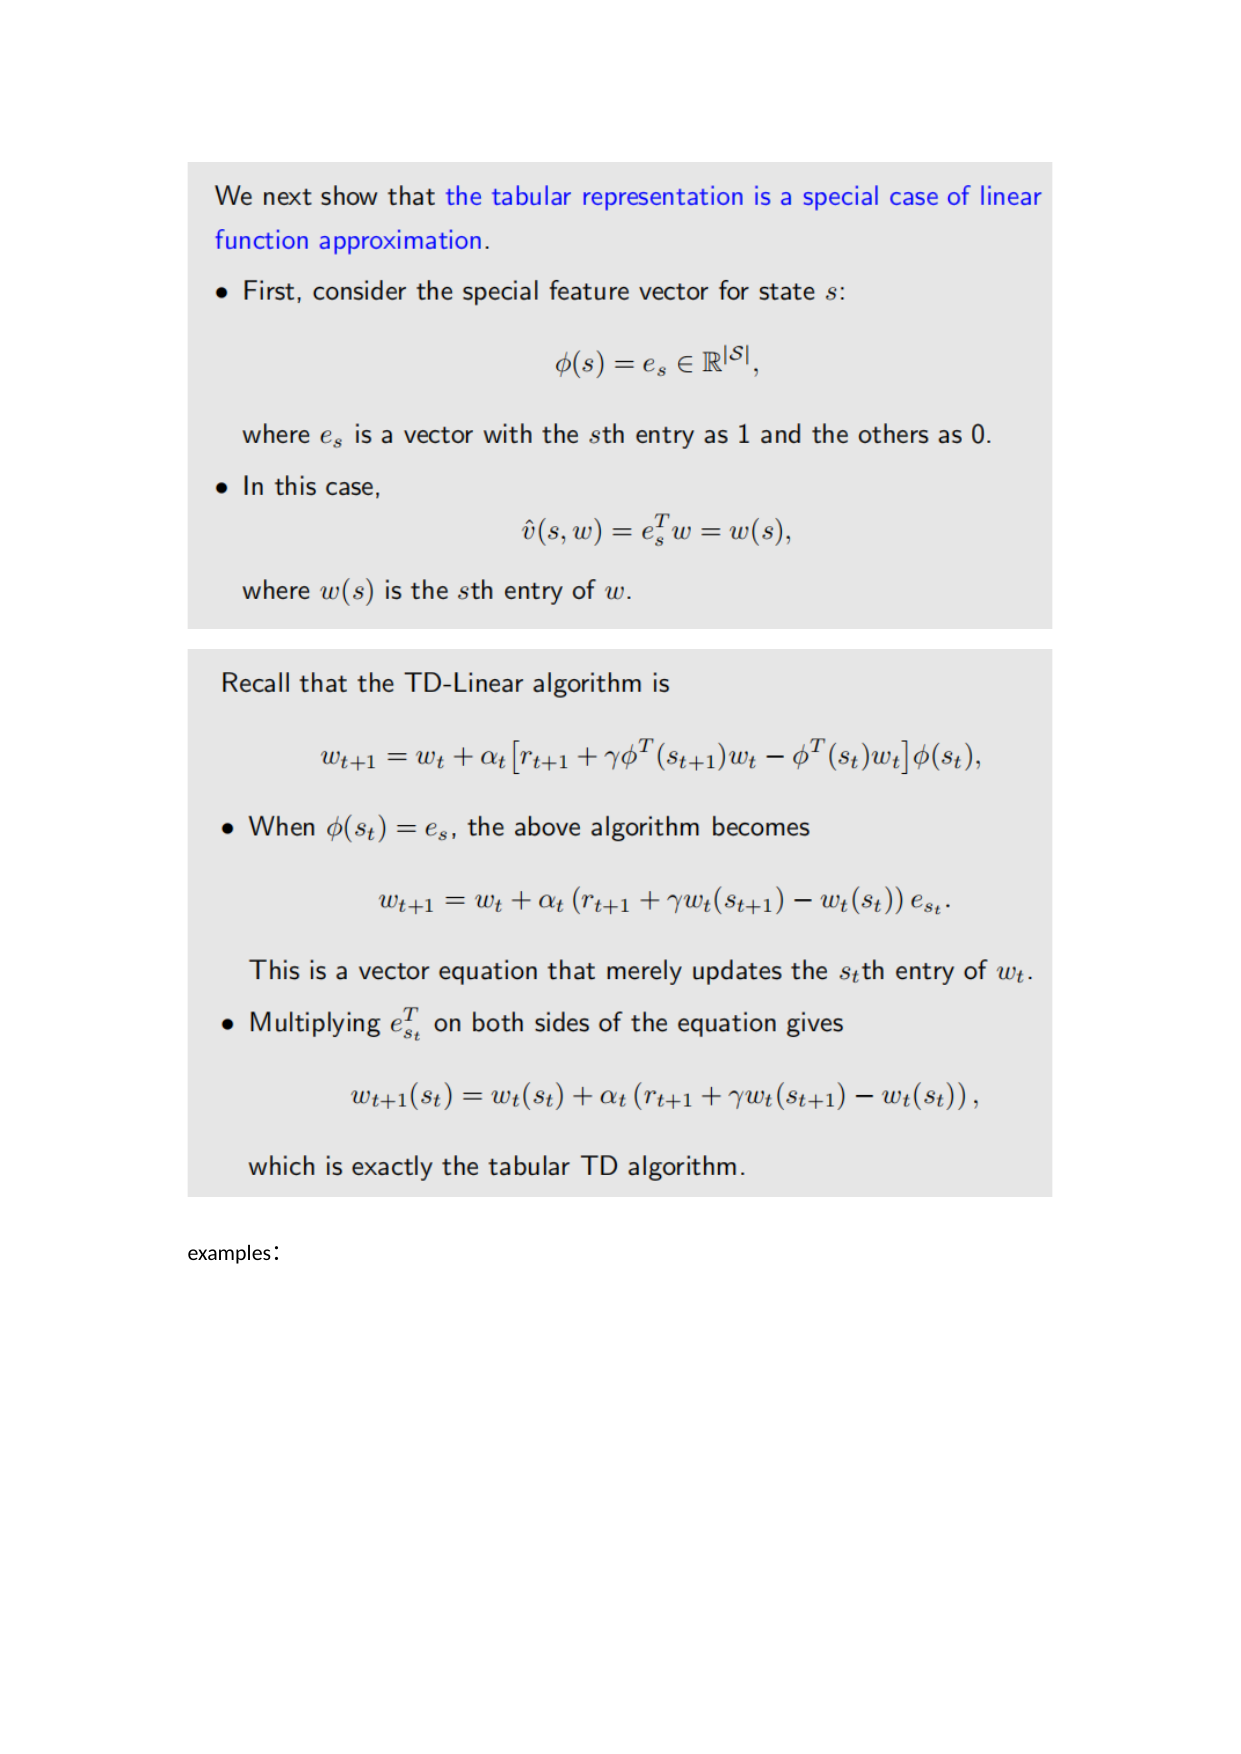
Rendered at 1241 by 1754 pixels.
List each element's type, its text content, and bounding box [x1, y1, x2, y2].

picture [187, 649, 1053, 1197]
picture [187, 162, 1053, 629]
text examples： [187, 1234, 1053, 1267]
